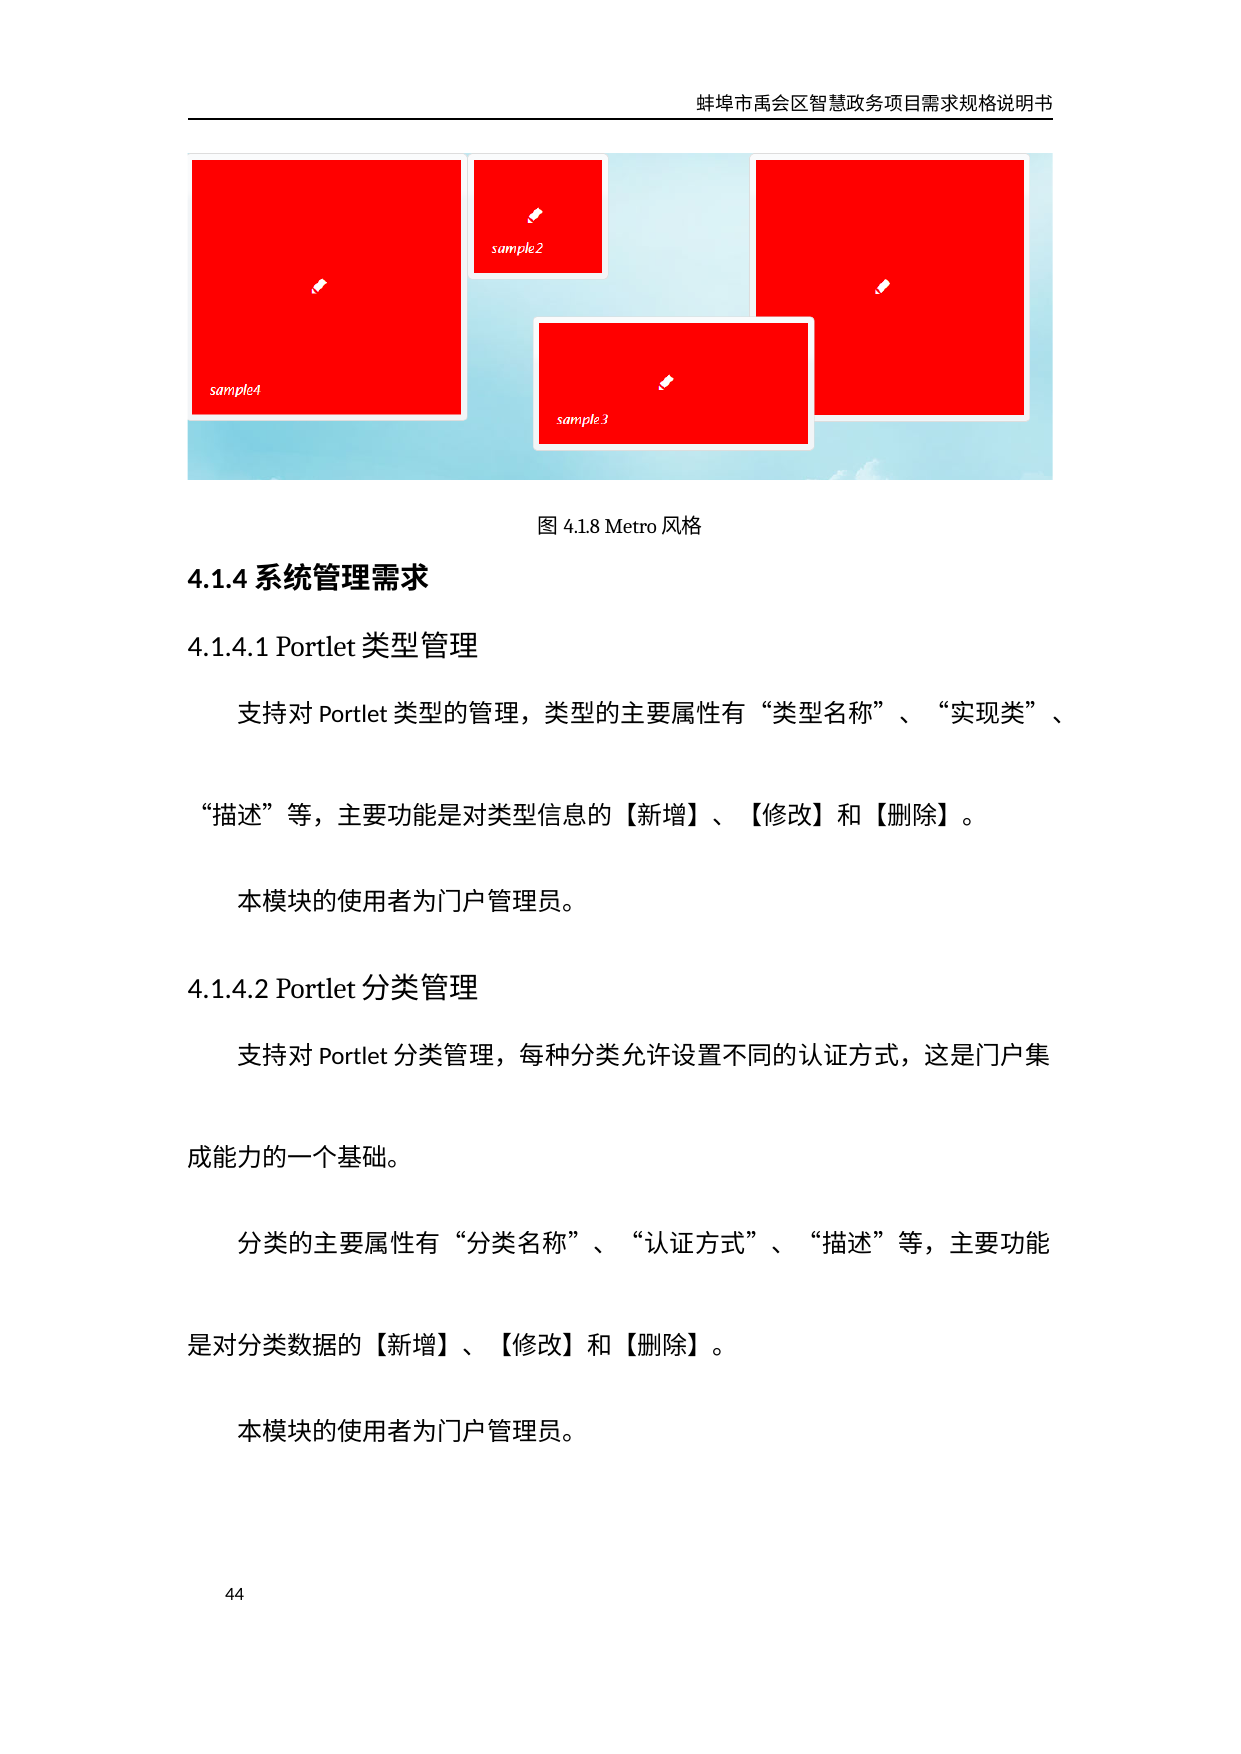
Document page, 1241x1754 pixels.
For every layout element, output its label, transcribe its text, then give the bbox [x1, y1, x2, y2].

text 支持对Portlet类型的管理，类型的主要属性有“类型名称”、“实现类”、“描述”等，主要功能是对类型信息的【新增】、【修改】和【删除】。 [187, 678, 1053, 847]
picture [187, 153, 1053, 480]
text 系统管理需求 [187, 542, 1053, 610]
text 本模块的使用者为门户管理员。 [187, 1395, 1053, 1463]
text 分类的主要属性有“分类名称”、“认证方式”、“描述”等，主要功能是对分类数据的【新增】、【修改】和【删除】。 [187, 1207, 1053, 1377]
text 本模块的使用者为门户管理员。 [187, 866, 1053, 933]
text 支持对Portlet分类管理，每种分类允许设置不同的认证方式，这是门户集成能力的一个基础。 [187, 1019, 1053, 1189]
subtitle Portlet分类管理 [187, 952, 1053, 1019]
subtitle Portlet类型管理 [187, 610, 1053, 678]
